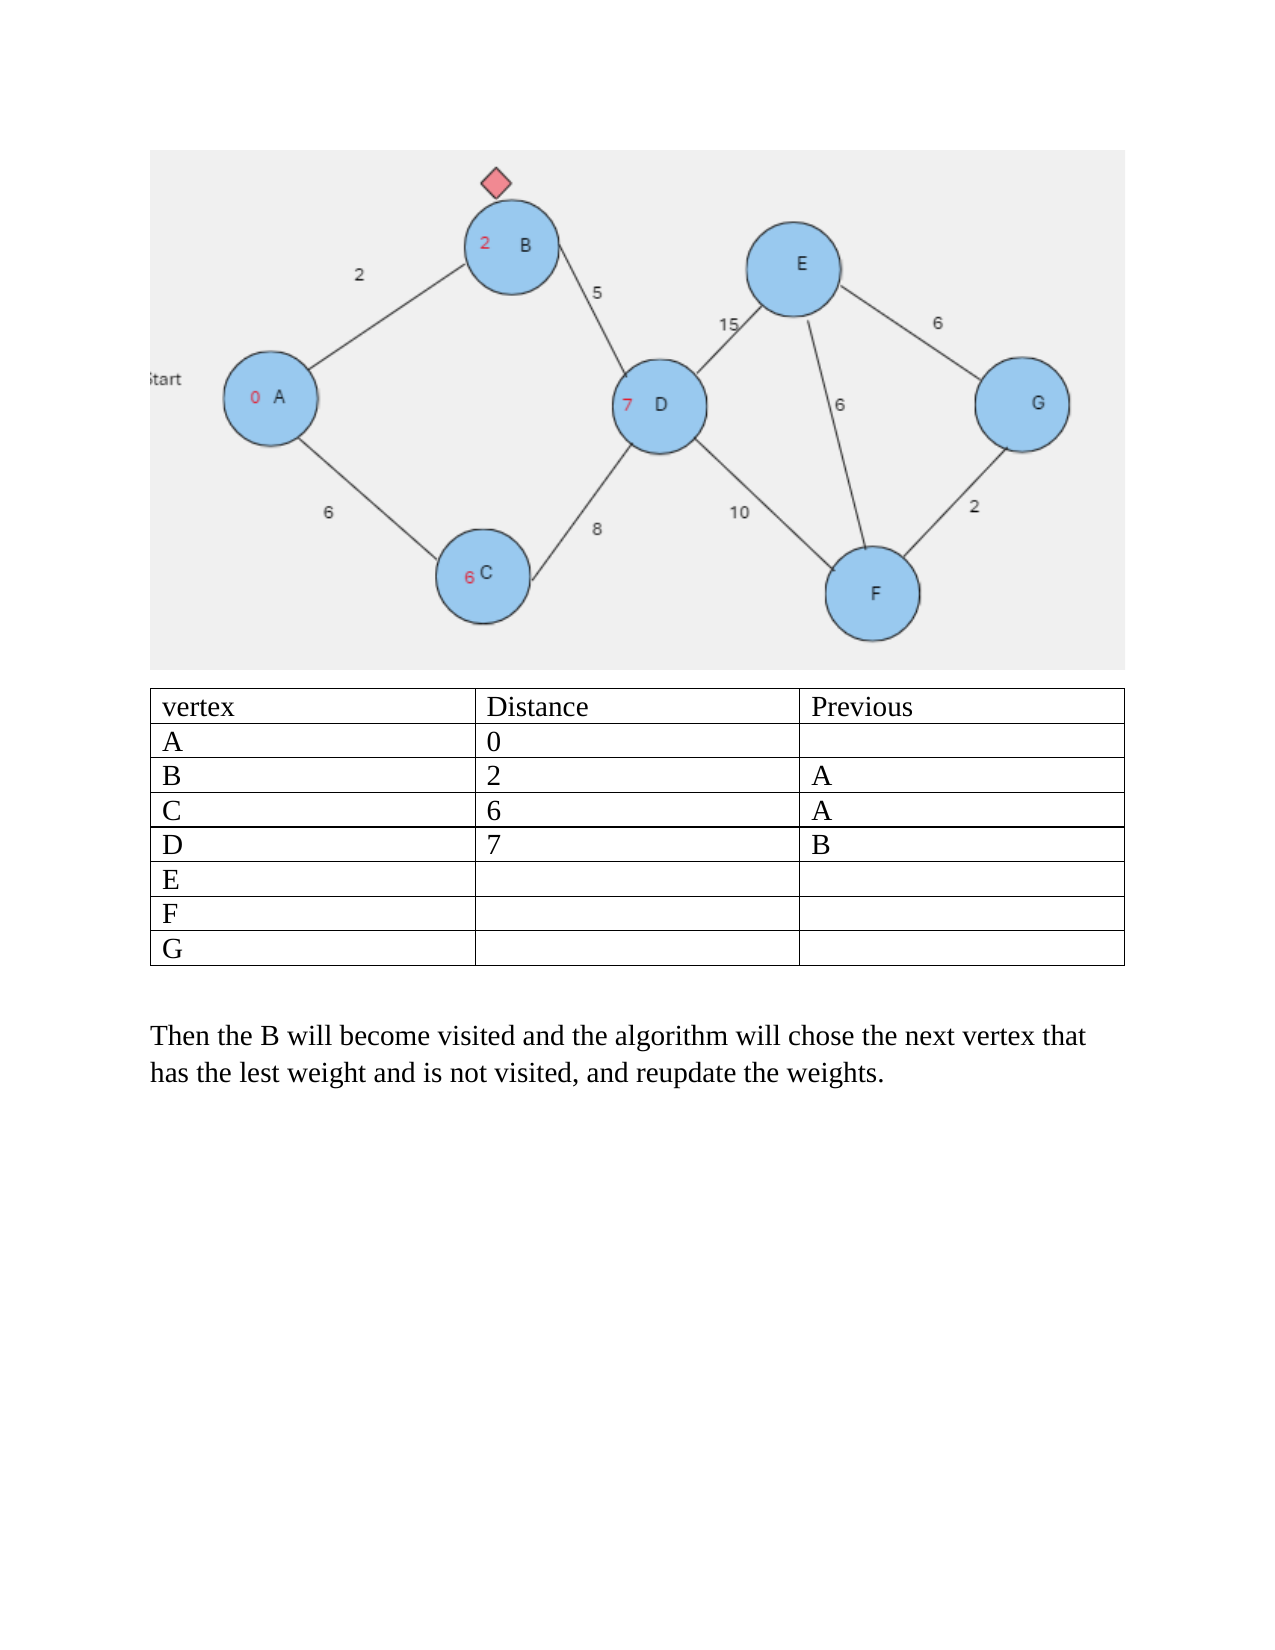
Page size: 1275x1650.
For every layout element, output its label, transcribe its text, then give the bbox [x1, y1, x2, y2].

table_cell A [151, 724, 475, 757]
table_cell 2 [476, 758, 799, 792]
table_cell 6 [476, 793, 799, 826]
table_cell C [151, 793, 475, 826]
table_cell [800, 724, 1124, 757]
table_cell E [151, 862, 475, 896]
table_header Previous [800, 689, 1124, 723]
table_cell [476, 862, 799, 896]
text Then the B will become visited and the algorithm will chose the next vertex that has the lest weight and is not visited, and reupdate the weights. [150, 1018, 1125, 1088]
table_cell [476, 897, 799, 930]
table_cell [800, 931, 1124, 965]
table_header vertex [151, 689, 475, 723]
table_cell B [151, 758, 475, 792]
table_cell [800, 862, 1124, 896]
table_cell [800, 897, 1124, 930]
table_cell A [800, 793, 1124, 826]
table_cell 0 [476, 724, 799, 757]
table_cell 7 [476, 828, 799, 861]
picture [150, 150, 1125, 670]
table_cell A [800, 758, 1124, 792]
table_cell F [151, 897, 475, 930]
table_cell G [151, 931, 475, 965]
table_header Distance [476, 689, 799, 723]
table_cell [476, 931, 799, 965]
table_cell D [151, 828, 475, 861]
table_cell B [800, 828, 1124, 861]
